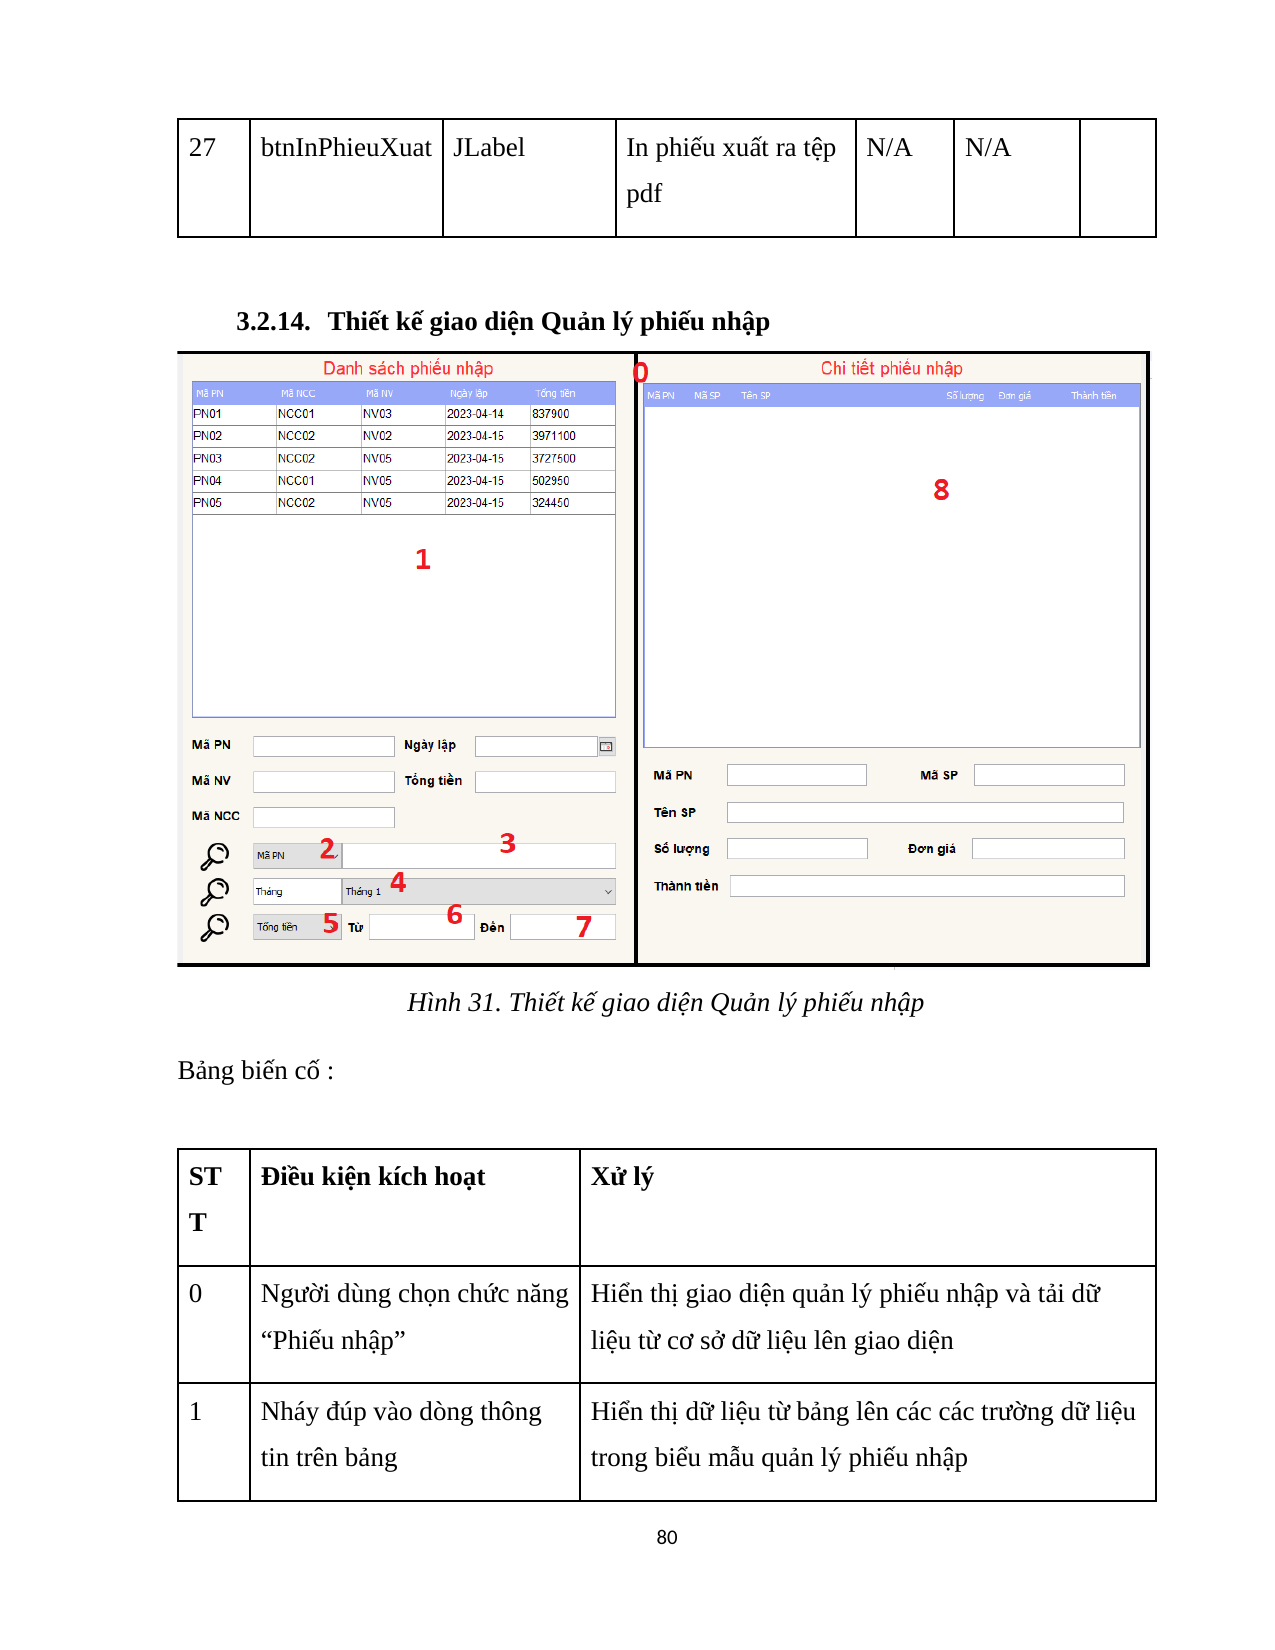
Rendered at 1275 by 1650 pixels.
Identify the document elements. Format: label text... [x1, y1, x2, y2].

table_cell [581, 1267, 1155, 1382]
list Thiết kế giao diện Quản lý phiếu nhập [177, 305, 1157, 336]
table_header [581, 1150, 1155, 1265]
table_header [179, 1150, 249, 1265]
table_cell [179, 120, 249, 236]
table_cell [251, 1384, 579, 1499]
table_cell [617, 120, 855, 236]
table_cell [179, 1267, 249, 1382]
picture [177, 351, 1153, 970]
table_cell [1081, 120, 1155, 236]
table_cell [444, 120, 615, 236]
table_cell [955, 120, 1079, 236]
text Hình 31. Thiết kế giao diện Quản lý phiếu nhập [177, 987, 1157, 1018]
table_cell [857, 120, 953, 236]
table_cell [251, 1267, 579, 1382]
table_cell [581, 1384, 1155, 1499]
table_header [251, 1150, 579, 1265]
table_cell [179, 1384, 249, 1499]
text Bảng biến cố : [177, 1054, 1157, 1085]
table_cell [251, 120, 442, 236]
